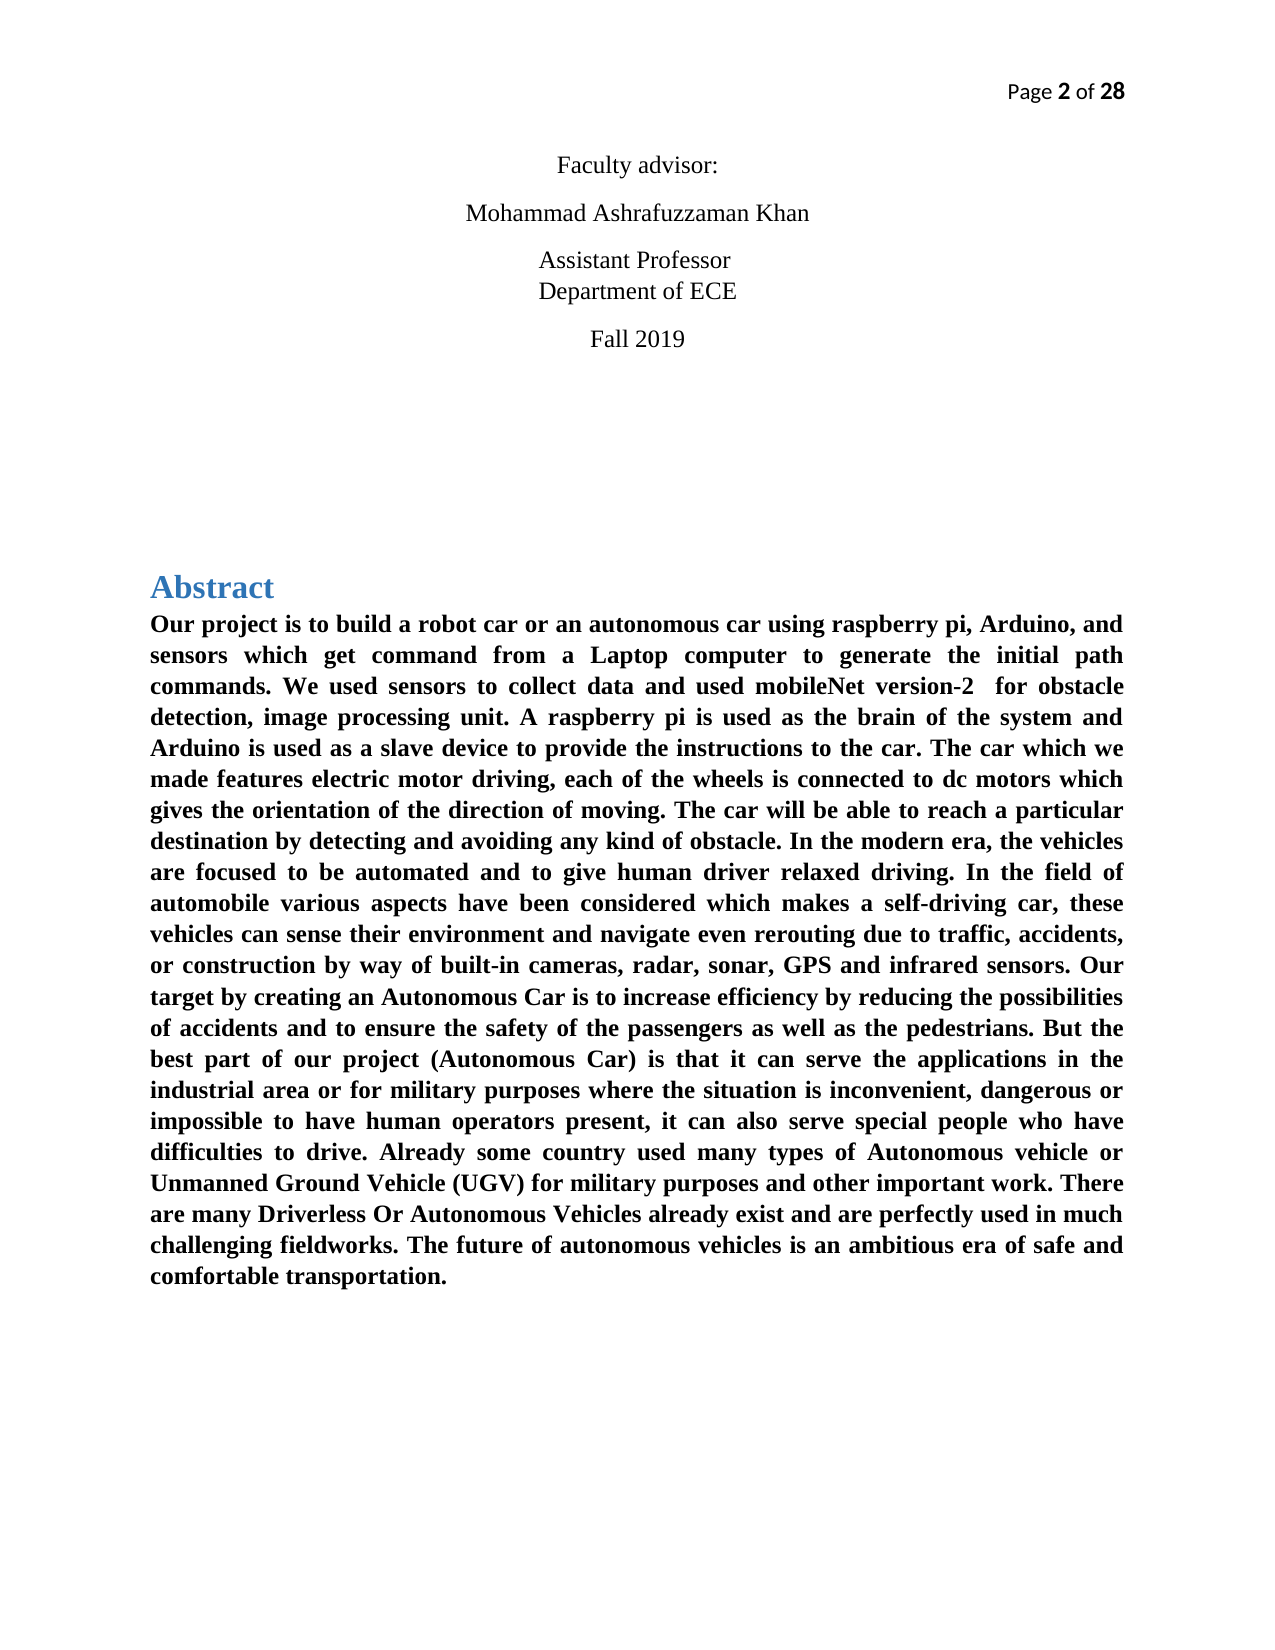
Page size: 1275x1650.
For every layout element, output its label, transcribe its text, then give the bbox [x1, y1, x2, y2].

text Faculty advisor: [150, 150, 1125, 179]
text Assistant Professor Department of ECE [150, 245, 1125, 305]
text Our project is to build a robot car or an autonomous car using raspberry pi, Arduino, and sensors which get command from a Laptop computer to generate the initial path commands. We used sensors to collect data and used mobileNet version-2 for obstacle detection, image processing unit. A raspberry pi is used as the brain of the system and Arduino is used as a slave device to provide the instructions to the car. The car which we made features electric motor driving, each of the wheels is connected to dc motors which gives the orientation of the direction of moving. The car will be able to reach a particular destination by detecting and avoiding any kind of obstacle. In the modern era, the vehicles are focused to be automated and to give human driver relaxed driving. In the field of automobile various aspects have been considered which makes a self-driving car, these vehicles can sense their environment and navigate even rerouting due to traffic, accidents, or construction by way of built-in cameras, radar, sonar, GPS and infrared sensors. Our target by creating an Autonomous Car is to increase efficiency by reducing the possibilities of accidents and to ensure the safety of the passengers as well as the pedestrians. But the best part of our project (Autonomous Car) is that it can serve the applications in the industrial area or for military purposes where the situation is inconvenient, dangerous or impossible to have human operators present, it can also serve special people who have difficulties to drive. Already some country used many types of Autonomous vehicle or Unmanned Ground Vehicle (UGV) for military purposes and other important work. There are many Driverless Or Autonomous Vehicles already exist and are perfectly used in much challenging fieldworks. The future of autonomous vehicles is an ambitious era of safe and comfortable transportation. [150, 609, 1125, 1290]
text Mohammad Ashrafuzzaman Khan [150, 198, 1125, 226]
text Fall 2019 [150, 324, 1125, 353]
subtitle Abstract [150, 568, 1125, 606]
